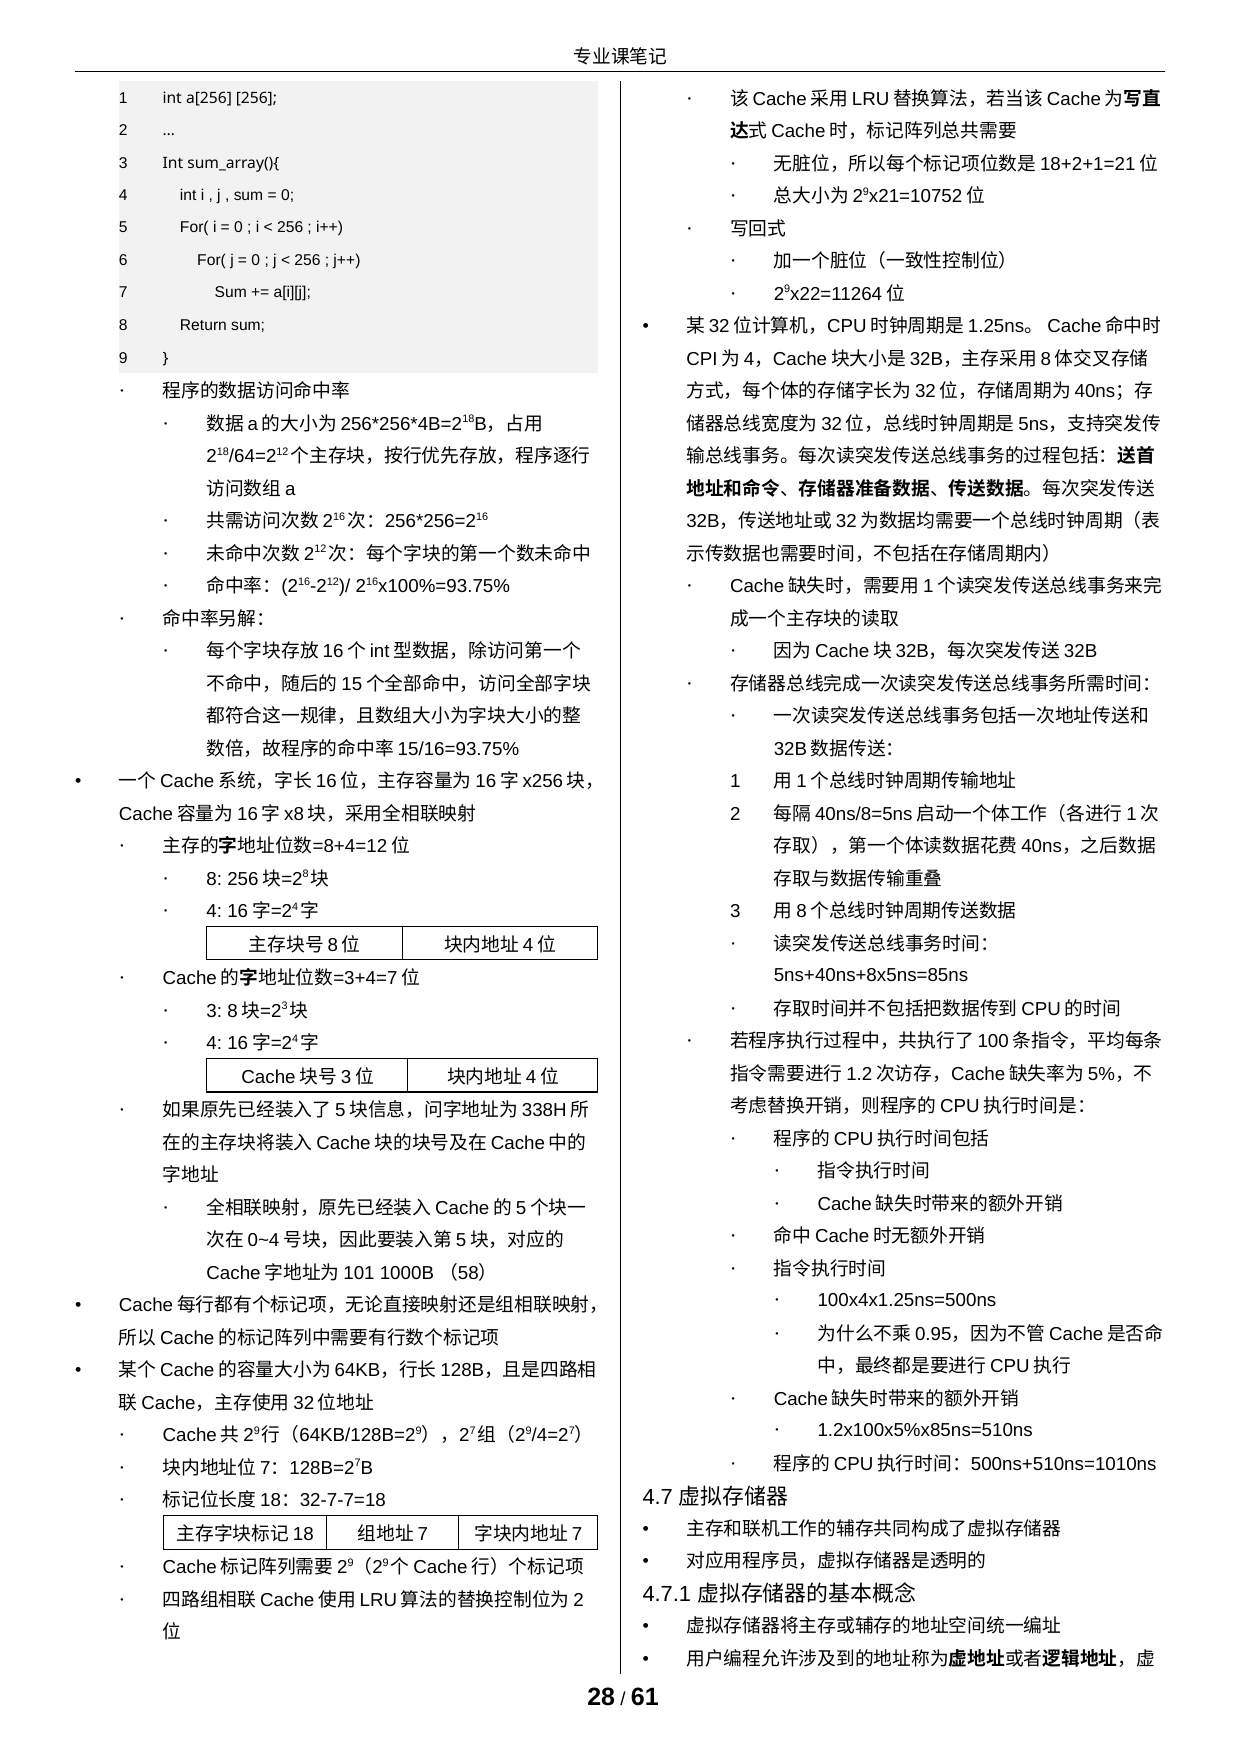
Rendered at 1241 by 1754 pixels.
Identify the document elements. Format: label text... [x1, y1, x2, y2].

text 主存和联机工作的辅存共同构成了虚拟存储器 [642, 1511, 1165, 1543]
list Int sum_array(){ [119, 146, 598, 178]
list 4: 16字=24字 [162, 1025, 598, 1058]
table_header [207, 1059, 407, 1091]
list 指令执行时间 [773, 1153, 1165, 1186]
list 四路组相联Cache使用LRU算法的替换控制位为2位 [119, 1582, 598, 1647]
text 用户编程允许涉及到的地址称为虚地址或者逻辑地址，虚地址对应的存储空间称为虚拟空间或程序空间 [642, 1641, 1165, 1673]
list For( i = 0 ; i < 256 ; i++) [119, 211, 598, 243]
list 共需访问次数216次：256*256=216 [162, 503, 598, 536]
list 数据a的大小为256*256*4B=218B，占用218/64=212个主存块，按行优先存放，程序逐行访问数组a [162, 406, 598, 503]
list 存储器总线完成一次读突发传送总线事务所需时间： [686, 666, 1165, 698]
list Cache缺失时带来的额外开销 [730, 1381, 1165, 1413]
list … [119, 113, 598, 146]
list 29x22=11264位 [730, 276, 1165, 308]
list 程序的数据访问命中率 [119, 373, 598, 406]
list 全相联映射，原先已经装入Cache的5个块一次在0~4号块，因此要装入第5块，对应的Cache字地址为101 1000B （58） [162, 1190, 598, 1287]
list 读突发传送总线事务时间：5ns+40ns+8x5ns=85ns [730, 926, 1165, 991]
list 主存的字地址位数=8+4=12位 [119, 828, 598, 861]
list Cache的字地址位数=3+4=7位 [119, 960, 598, 993]
list 每个字块存放16个int型数据，除访问第一个不命中，随后的15个全部命中，访问全部字块都符合这一规律，且数组大小为字块大小的整数倍，故程序的命中率15/16=93.75% [162, 633, 598, 763]
list 100x4x1.25ns=500ns [773, 1283, 1165, 1316]
list 一次读突发传送总线事务包括一次地址传送和32B数据传送： [730, 698, 1165, 763]
list 3: 8块=23块 [162, 993, 598, 1025]
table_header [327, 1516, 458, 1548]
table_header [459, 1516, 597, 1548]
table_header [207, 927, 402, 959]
list Return sum; [119, 308, 598, 341]
text Cache每行都有个标记项，无论直接映射还是组相联映射，所以Cache的标记阵列中需要有行数个标记项 [75, 1287, 598, 1352]
list } [119, 341, 598, 373]
list Cache缺失时，需要用1个读突发传送总线事务来完成一个主存块的读取 [686, 568, 1165, 633]
list Cache共29行（64KB/128B=29），27组（29/4=27） [119, 1417, 598, 1450]
list 程序的CPU执行时间包括 [730, 1121, 1165, 1153]
list 块内地址位7：128B=27B [119, 1450, 598, 1482]
list 总大小为29x21=10752位 [730, 178, 1165, 211]
text 某个Cache的容量大小为64KB，行长128B，且是四路相联Cache，主存使用32位地址 [75, 1352, 598, 1417]
list Cache缺失时带来的额外开销 [773, 1186, 1165, 1218]
list 4: 16字=24字 [162, 893, 598, 926]
list 写回式 [686, 211, 1165, 243]
list For( j = 0 ; j < 256 ; j++) [119, 243, 598, 276]
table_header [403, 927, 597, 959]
list 无脏位，所以每个标记项位数是18+2+1=21位 [730, 146, 1165, 178]
list 若程序执行过程中，共执行了100条指令，平均每条指令需要进行1.2次访存，Cache缺失率为5%，不考虑替换开销，则程序的CPU执行时间是： [686, 1023, 1165, 1121]
list 1.2x100x5%x85ns=510ns [773, 1413, 1165, 1446]
list int i , j , sum = 0; [119, 178, 598, 211]
list 程序的CPU执行时间：500ns+510ns=1010ns [730, 1446, 1165, 1478]
list 如果原先已经装入了5块信息，问字地址为338H所在的主存块将装入Cache块的块号及在Cache中的字地址 [119, 1092, 598, 1190]
list 命中率：(216-212)/ 216x100%=93.75% [162, 568, 598, 601]
text 虚拟存储器将主存或辅存的地址空间统一编址 [642, 1608, 1165, 1641]
list 未命中次数212次：每个字块的第一个数未命中 [162, 536, 598, 568]
list 因为Cache块32B，每次突发传送32B [730, 633, 1165, 666]
list 存取时间并不包括把数据传到CPU的时间 [730, 991, 1165, 1023]
list 命中Cache时无额外开销 [730, 1218, 1165, 1251]
list Sum += a[i][j]; [119, 276, 598, 308]
list 加一个脏位（一致性控制位） [730, 243, 1165, 276]
list 该Cache采用LRU替换算法，若当该Cache为写直达式Cache时，标记阵列总共需要 [686, 81, 1165, 146]
list 标记位长度18：32-7-7=18 [119, 1482, 598, 1515]
list int a[256] [256]; [119, 81, 598, 113]
list 指令执行时间 [730, 1251, 1165, 1283]
subtitle 虚拟存储器 [642, 1478, 1165, 1511]
text 对应用程序员，虚拟存储器是透明的 [642, 1543, 1165, 1576]
list 用8个总线时钟周期传送数据 [730, 893, 1165, 926]
subtitle 虚拟存储器的基本概念 [642, 1576, 1165, 1608]
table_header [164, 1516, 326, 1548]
text 某32位计算机，CPU时钟周期是1.25ns。 Cache命中时CPI为4，Cache块大小是32B，主存采用8体交叉存储方式，每个体的存储字长为32位，存储周期为40ns；存储器总线宽度为32位，总线时钟周期是5ns，支持突发传输总线事务。每次读突发传送总线事务的过程包括：送首地址和命令、存储器准备数据、传送数据。每次突发传送32B，传送地址或32为数据均需要一个总线时钟周期（表示传数据也需要时间，不包括在存储周期内） [642, 308, 1165, 568]
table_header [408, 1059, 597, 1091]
text 一个Cache系统，字长16位，主存容量为16字x256块，Cache容量为16字x8块，采用全相联映射 [75, 763, 598, 828]
list 命中率另解： [119, 601, 598, 633]
list 用1个总线时钟周期传输地址 [730, 763, 1165, 796]
list Cache标记阵列需要29（29个Cache行）个标记项 [119, 1549, 598, 1582]
list 8: 256块=28块 [162, 861, 598, 893]
list 为什么不乘0.95，因为不管Cache是否命中，最终都是要进行CPU执行 [773, 1316, 1165, 1381]
list 每隔40ns/8=5ns启动一个体工作（各进行1次存取），第一个体读数据花费40ns，之后数据存取与数据传输重叠 [730, 796, 1165, 893]
